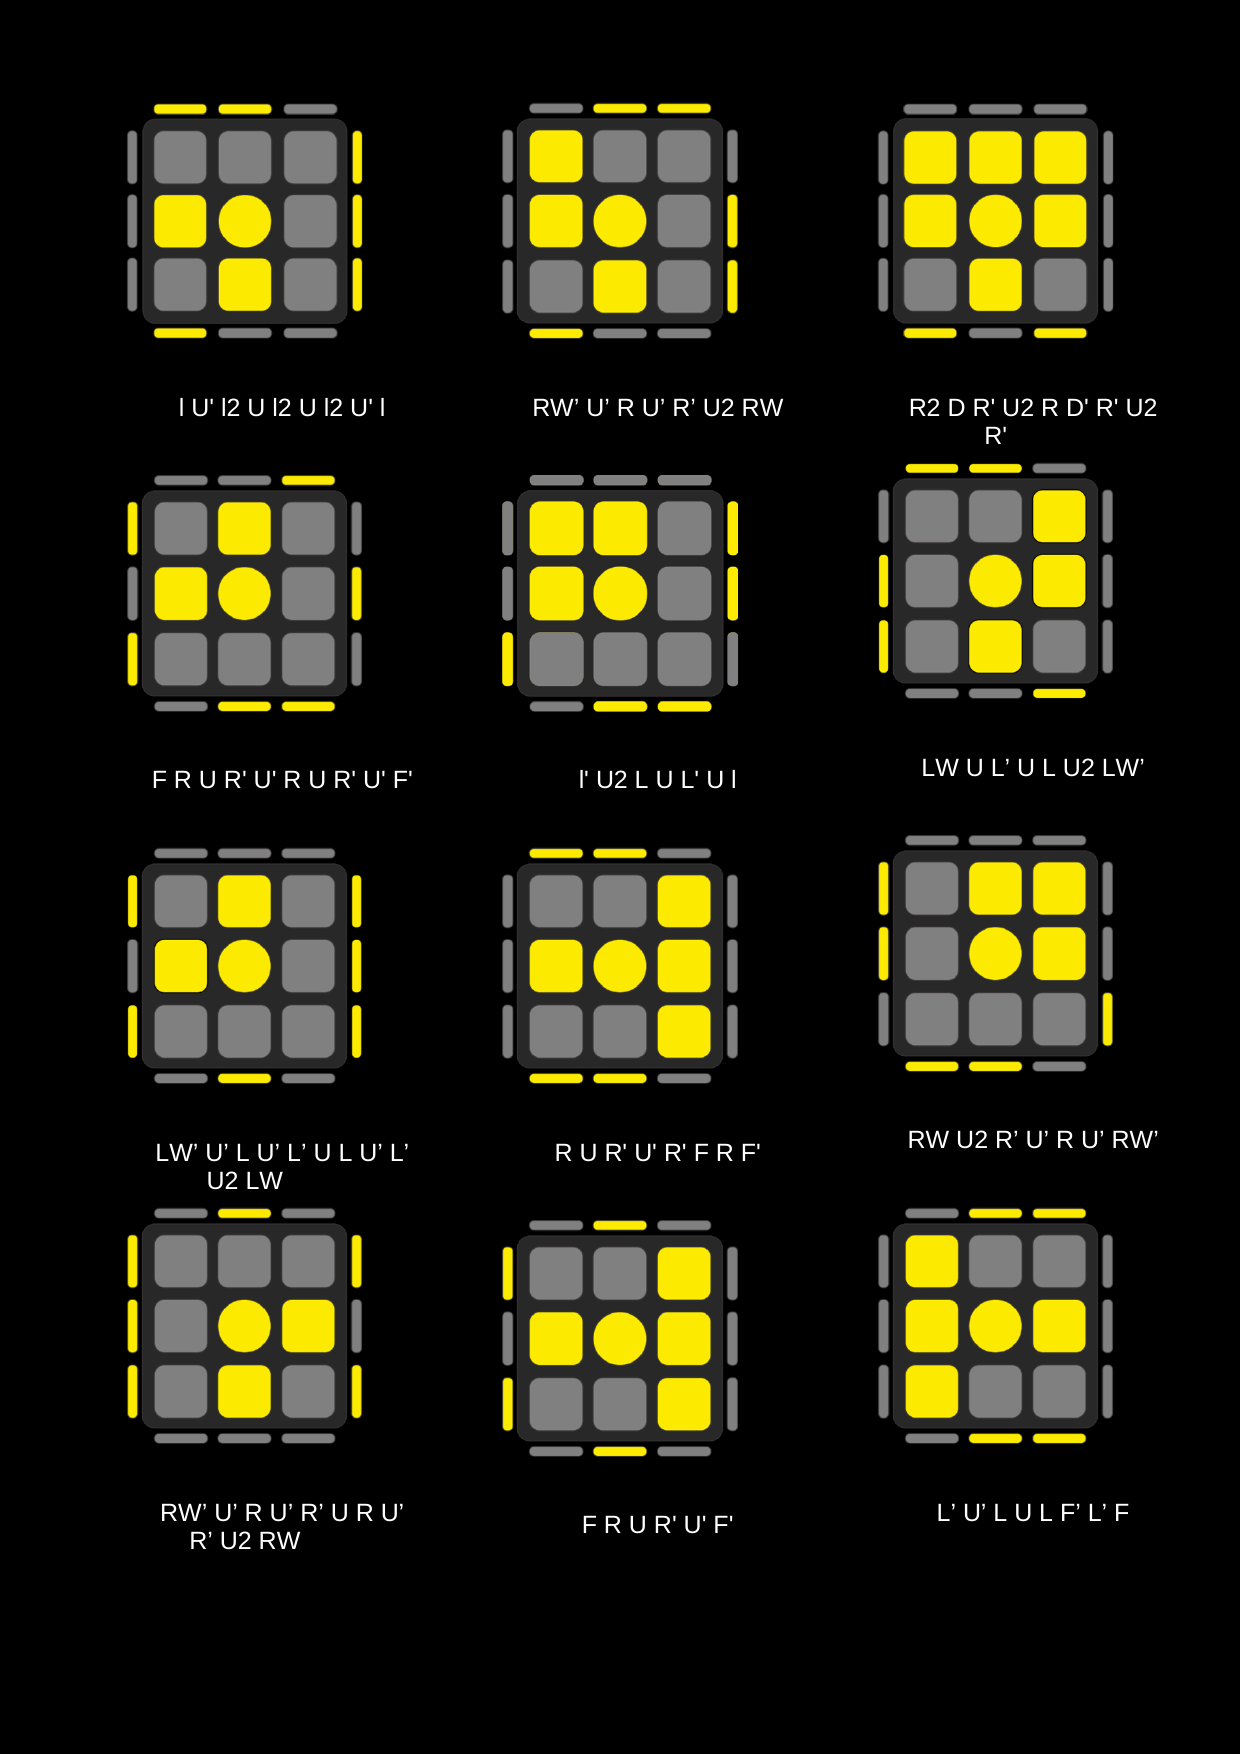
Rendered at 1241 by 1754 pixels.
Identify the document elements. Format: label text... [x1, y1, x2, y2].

text l U' l2 U l2 U l2 U' l [75, 392, 414, 421]
text L’ U’ L U L F’ L’ F [826, 1497, 1165, 1526]
text LW U L’ U L U2 LW’ [826, 752, 1165, 781]
text RW U2 R’ U’ R U’ RW’ [826, 1125, 1165, 1154]
picture [502, 475, 739, 712]
text l' U2 L U L' U l [450, 765, 790, 794]
text F R U R' U' F' [450, 1510, 790, 1539]
picture [877, 835, 1114, 1072]
picture [502, 102, 739, 339]
text F R U R' U' R U R' U' F' [75, 765, 414, 794]
picture [126, 847, 363, 1084]
text R2 D R' U2 R D' R' U2 R' [826, 392, 1165, 450]
picture [877, 1207, 1114, 1444]
text RW’ U’ R U’ R’ U2 RW [450, 392, 790, 421]
text LW’ U’ L U’ L’ U L U’ L’ U2 LW [75, 1137, 414, 1195]
picture [502, 847, 739, 1084]
picture [126, 1207, 363, 1444]
text R U R' U' R' F R F' [450, 1137, 790, 1166]
picture [877, 102, 1114, 339]
picture [126, 475, 363, 712]
text RW’ U’ R U’ R’ U R U’ R’ U2 RW [75, 1497, 414, 1555]
picture [502, 1220, 739, 1457]
picture [877, 462, 1114, 699]
picture [126, 102, 363, 339]
